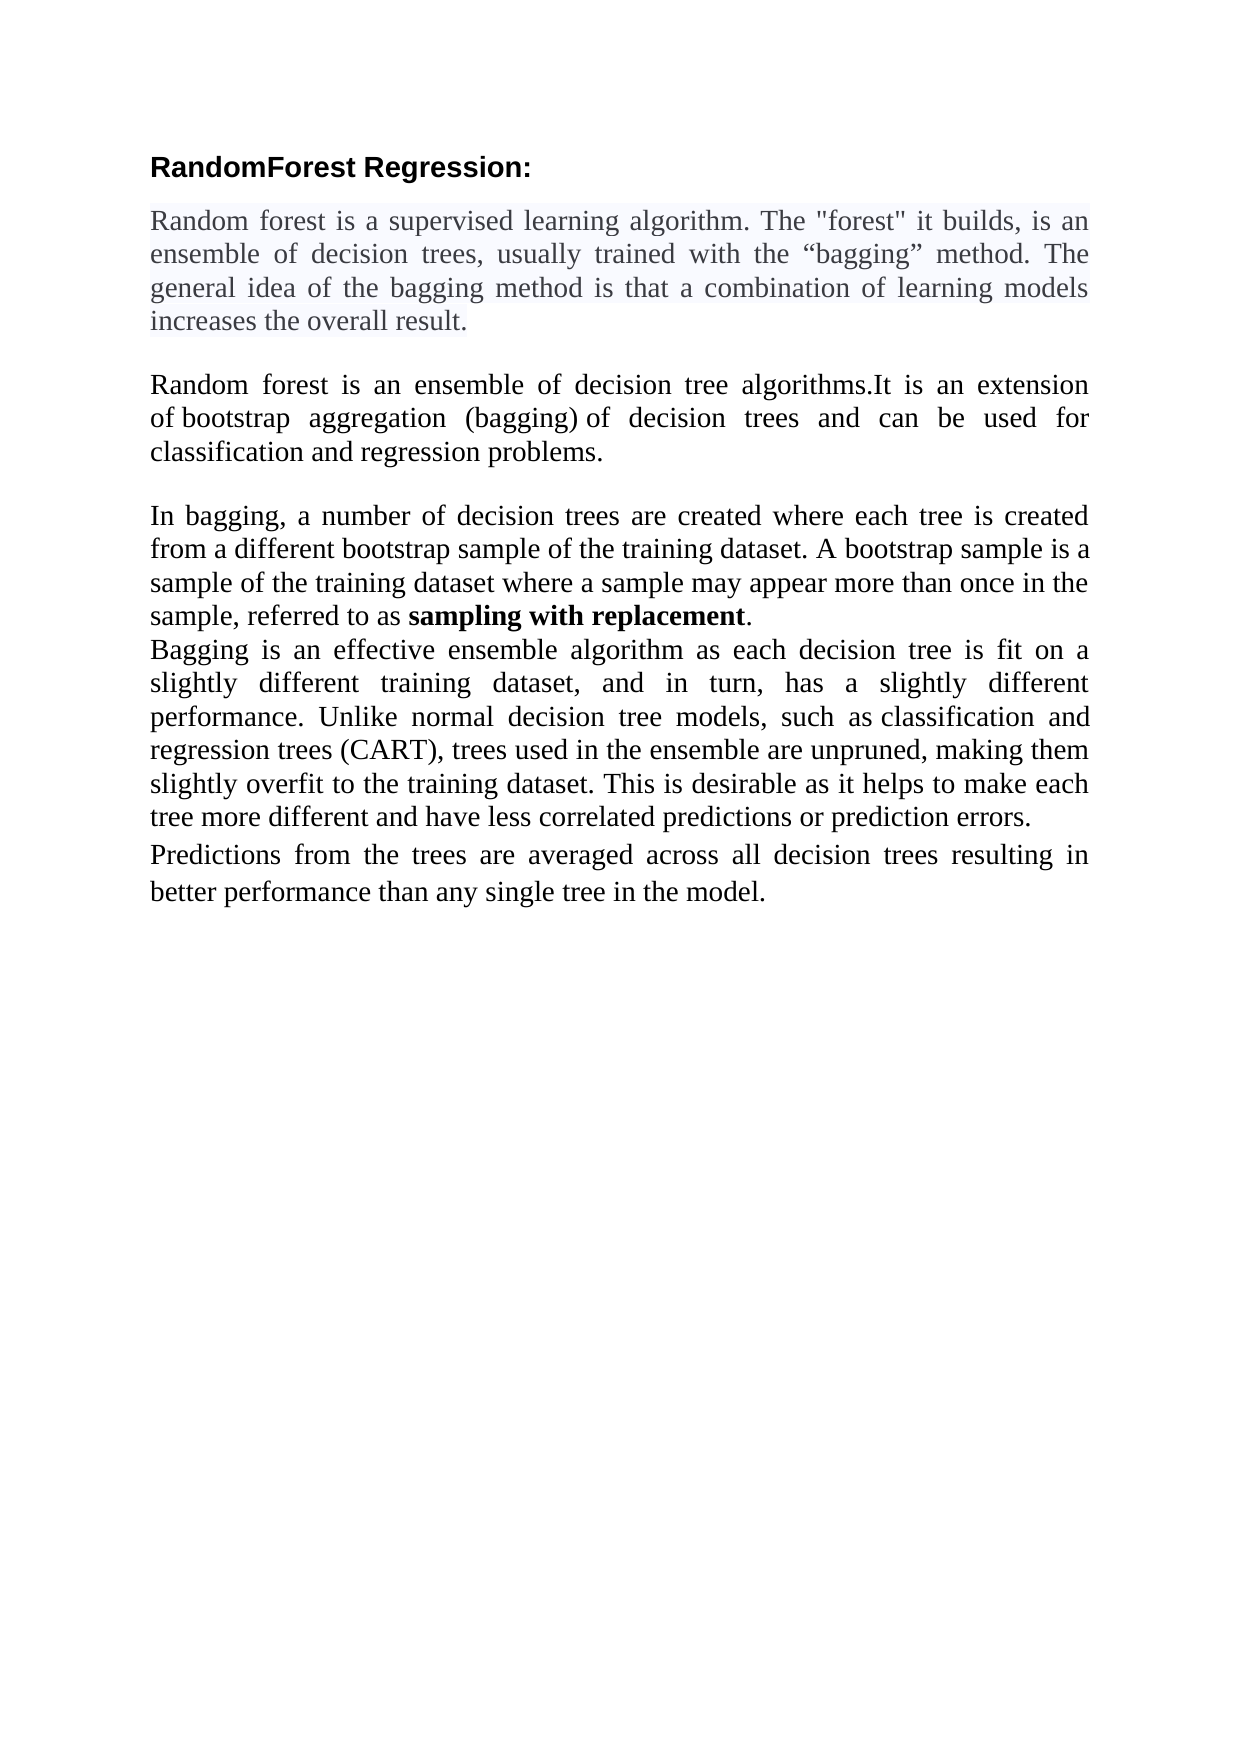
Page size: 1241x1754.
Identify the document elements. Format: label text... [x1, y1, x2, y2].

text Predictions from the trees are averaged across all decision trees resulting in better performance than any single tree in the model. [150, 833, 1090, 908]
text RandomForest Regression: [150, 150, 1090, 183]
text Random forest is a supervised learning algorithm. The "forest" it builds, is an ensemble of decision trees, usually trained with the “bagging” method. The general idea of the bagging method is that a combination of learning models increases the overall result. [150, 303, 1090, 337]
text In bagging, a number of decision trees are created where each tree is created from a different bootstrap sample of the training dataset. A bootstrap sample is a sample of the training dataset where a sample may appear more than once in the sample, referred to as sampling with replacement. [150, 498, 1090, 632]
text Bagging is an effective ensemble algorithm as each decision tree is fit on a slightly different training dataset, and in turn, has a slightly different performance. Unlike normal decision tree models, such as classification and regression trees (CART), trees used in the ensemble are unpruned, making them slightly overfit to the training dataset. This is desirable as it helps to make each tree more different and have less correlated predictions or prediction errors. [150, 632, 1090, 833]
text Random forest is an ensemble of decision tree algorithms.It is an extension of bootstrap aggregation (bagging) of decision trees and can be used for classification and regression problems. [150, 367, 1090, 468]
